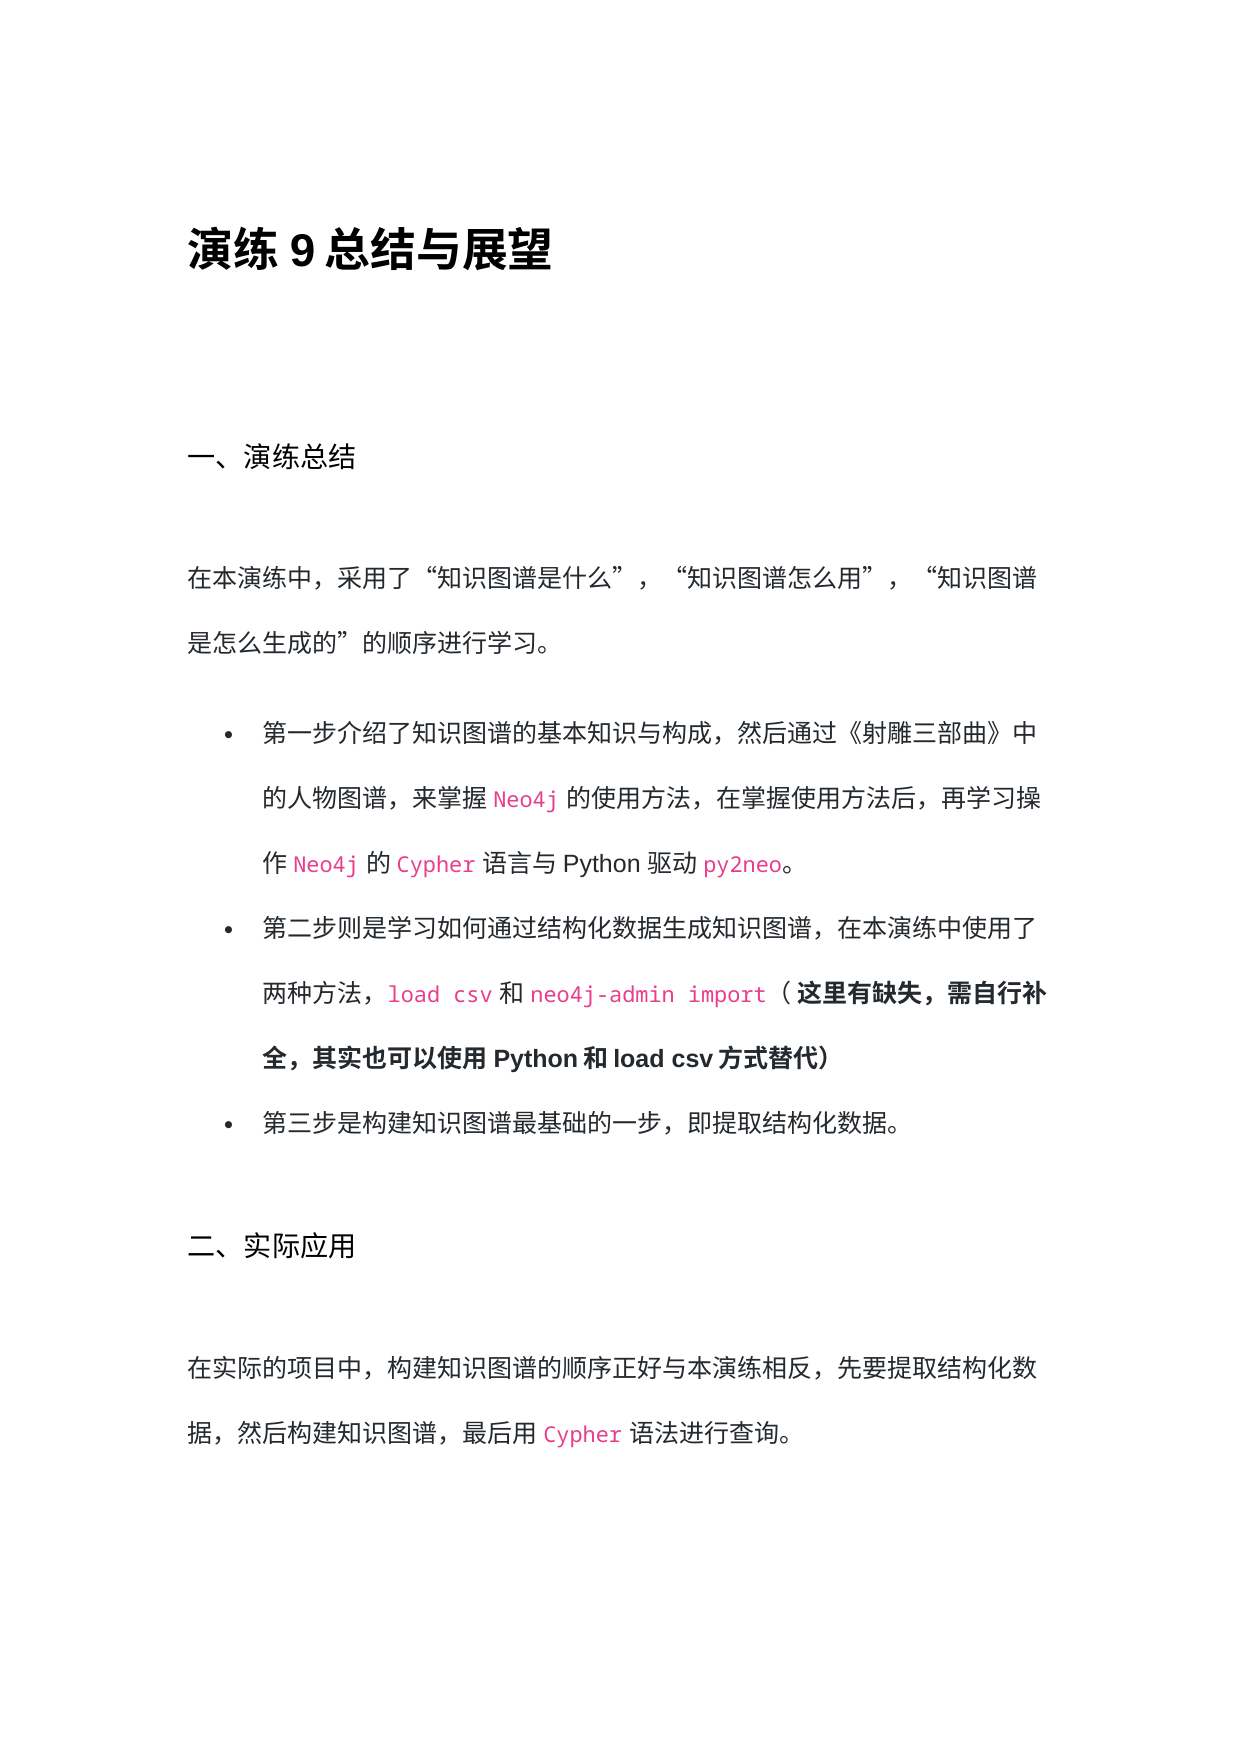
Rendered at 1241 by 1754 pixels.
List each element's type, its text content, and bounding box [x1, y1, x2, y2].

text 在本演练中，采用了“知识图谱是什么”，“知识图谱怎么用”，“知识图谱是怎么生成的”的顺序进行学习。 [187, 544, 1053, 674]
text 在实际的项目中，构建知识图谱的顺序正好与本演练相反，先要提取结构化数据，然后构建知识图谱，最后用 Cypher 语法进行查询。 [187, 1334, 1053, 1464]
list 第三步是构建知识图谱最基础的一步，即提取结构化数据。 [225, 1089, 1053, 1154]
list 第一步介绍了知识图谱的基本知识与构成，然后通过《射雕三部曲》中的人物图谱，来掌握 Neo4j 的使用方法，在掌握使用方法后，再学习操作 Neo4j 的 Cypher 语言与 Python 驱动 py2neo。 [225, 699, 1053, 894]
list 第二步则是学习如何通过结构化数据生成知识图谱，在本演练中使用了两种方法，load csv 和 neo4j-admin import（ 这里有缺失，需自行补全，其实也可以使用 Python和load csv方式替代） [225, 894, 1053, 1089]
subtitle 演练 9总结与展望 [187, 197, 1053, 295]
subtitle 二、实际应用 [187, 1212, 1053, 1277]
subtitle 一、演练总结 [187, 423, 1053, 488]
